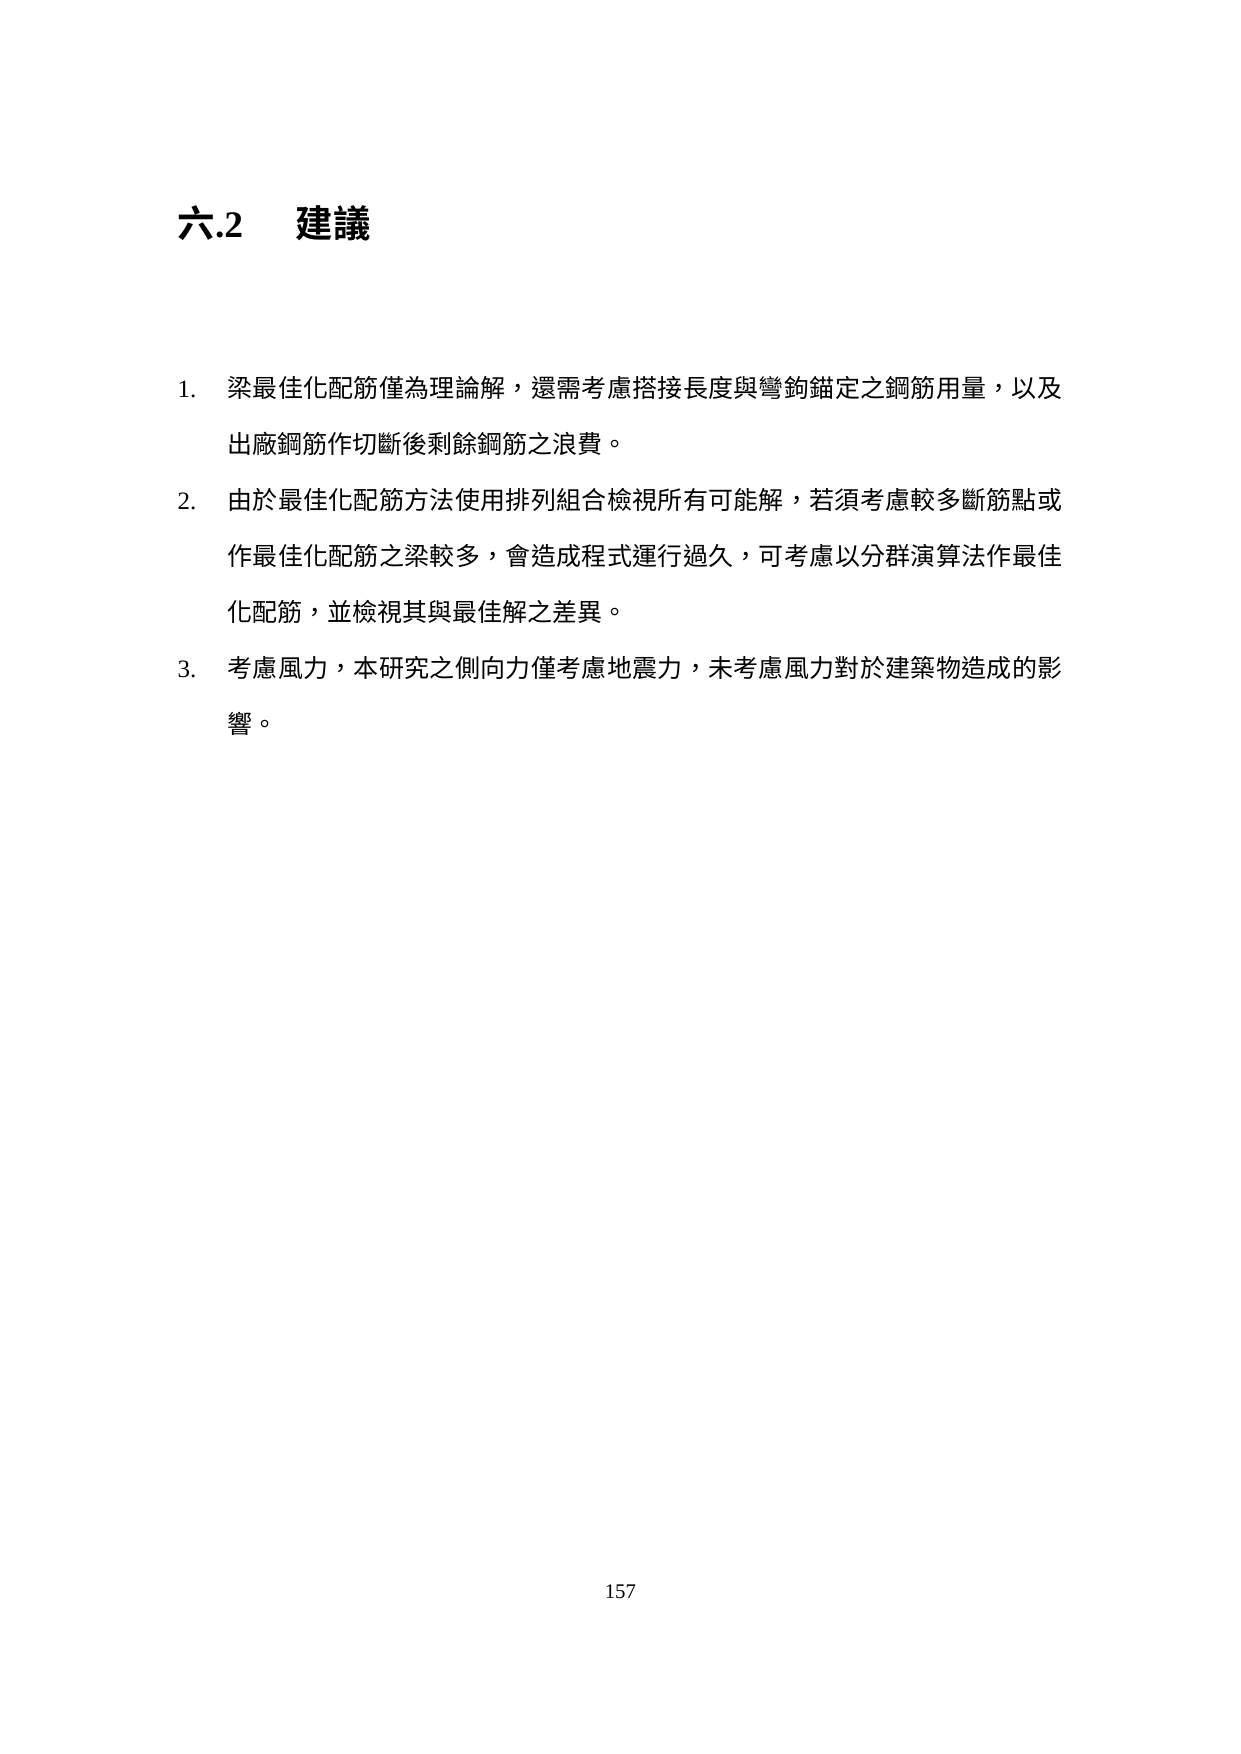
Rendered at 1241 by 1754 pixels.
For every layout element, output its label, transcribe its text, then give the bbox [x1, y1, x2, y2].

list 由於最佳化配筋方法使用排列組合檢視所有可能解，若須考慮較多斷筋點或作最佳化配筋之梁較多，會造成程式運行過久，可考慮以分群演算法作最佳化配筋，並檢視其與最佳解之差異。 [177, 479, 1063, 629]
list 考慮風力，本研究之側向力僅考慮地震力，未考慮風力對於建築物造成的影響。 [177, 648, 1063, 741]
list 梁最佳化配筋僅為理論解，還需考慮搭接長度與彎鉤錨定之鋼筋用量，以及出廠鋼筋作切斷後剩餘鋼筋之浪費。 [177, 368, 1063, 461]
subtitle 建議 [177, 184, 1063, 259]
